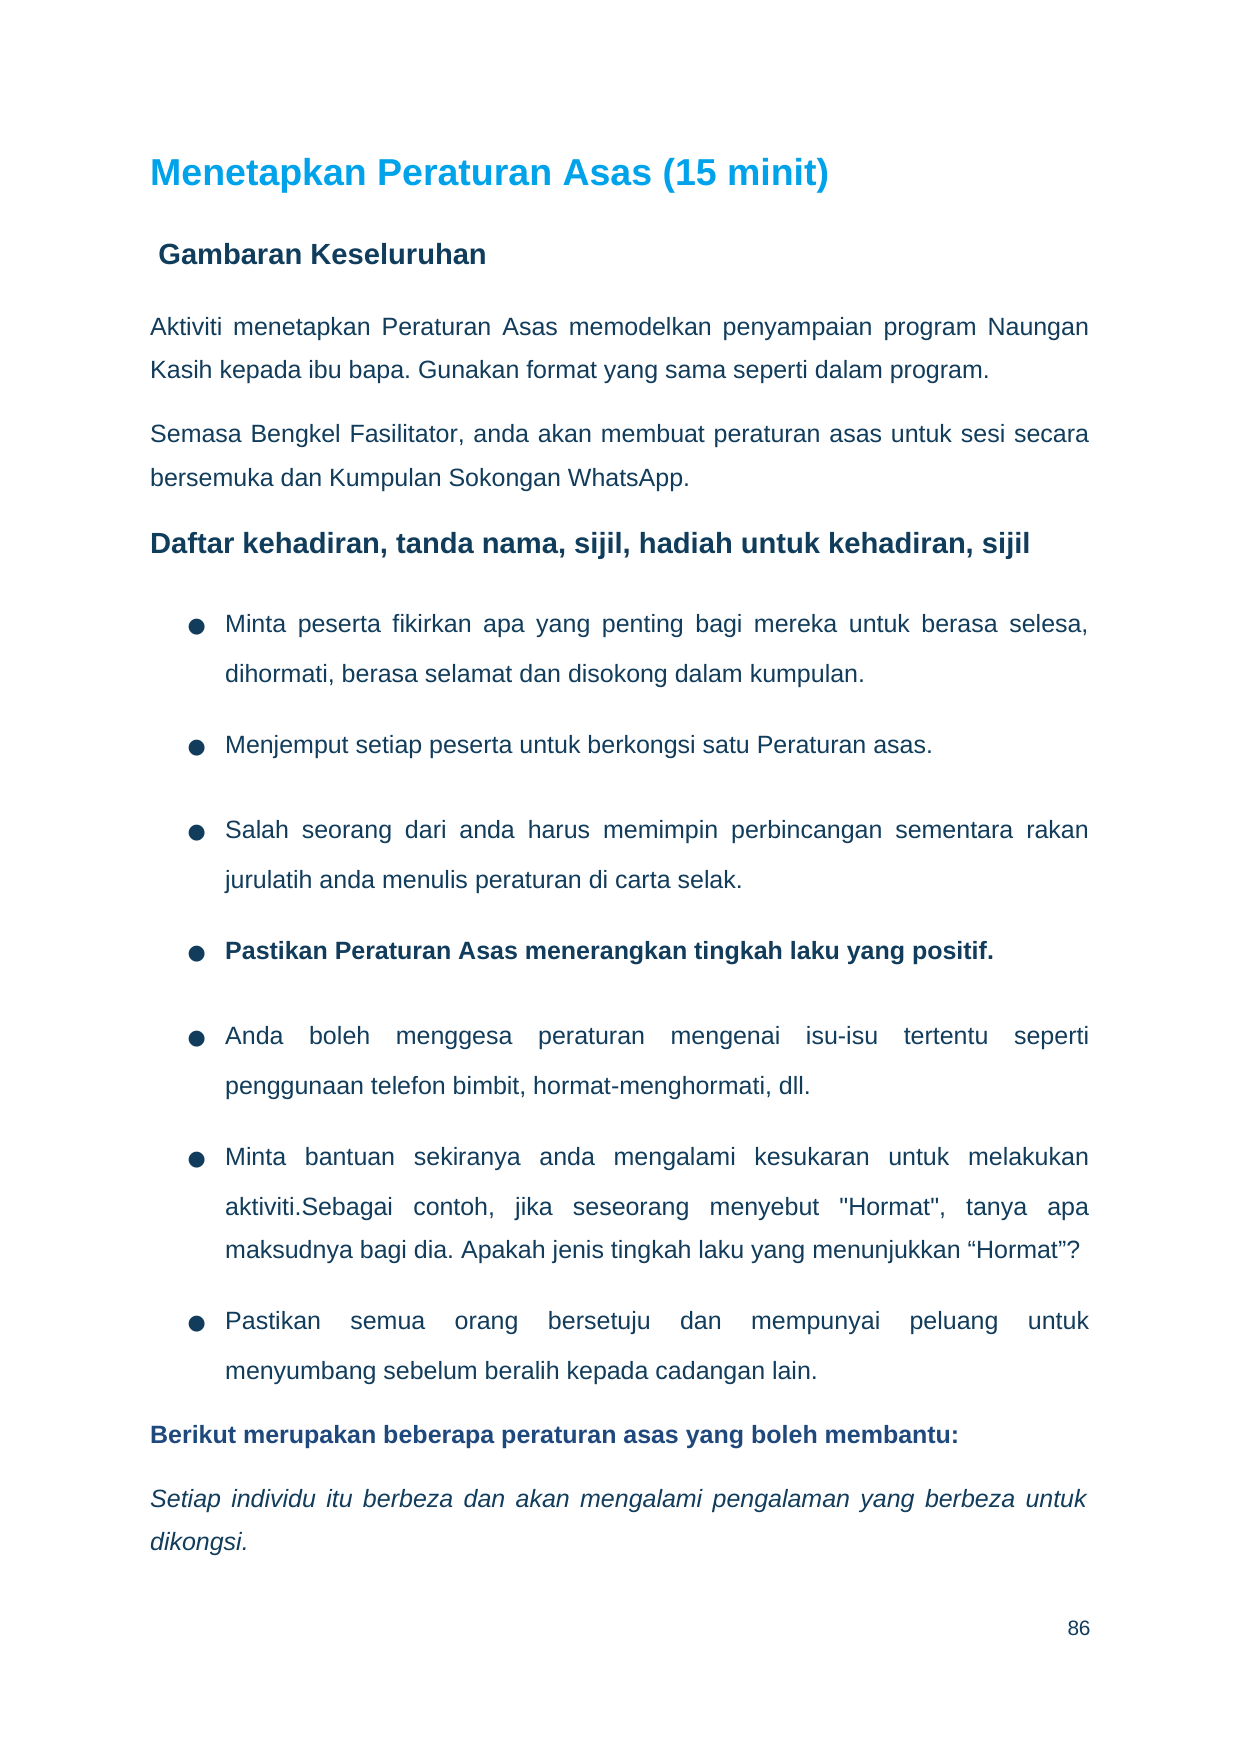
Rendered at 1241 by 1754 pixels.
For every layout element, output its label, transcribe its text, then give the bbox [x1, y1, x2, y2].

list Salah seorang dari anda harus memimpin perbincangan sementara rakan jurulatih anda menulis peraturan di carta selak. [187, 808, 1090, 894]
text Semasa Bengkel Fasilitator, anda akan membuat peraturan asas untuk sesi secara bersemuka dan Kumpulan Sokongan WhatsApp. [150, 419, 1090, 491]
subtitle Gambaran Keseluruhan [150, 237, 1090, 271]
subtitle Menetapkan Peraturan Asas (15 minit) [150, 150, 1090, 193]
subtitle Daftar kehadiran, tanda nama, sijil, hadiah untuk kehadiran, sijil [150, 527, 1090, 560]
text Setiap individu itu berbeza dan akan mengalami pengalaman yang berbeza untuk dikongsi. [150, 1484, 1090, 1556]
list Minta bantuan sekiranya anda mengalami kesukaran untuk melakukan aktiviti.Sebagai contoh, jika seseorang menyebut "Hormat", tanya apa maksudnya bagi dia. Apakah jenis tingkah laku yang menunjukkan “Hormat”? [187, 1135, 1090, 1264]
text Berikut merupakan beberapa peraturan asas yang boleh membantu: [150, 1420, 1090, 1449]
list Anda boleh menggesa peraturan mengenai isu-isu tertentu seperti penggunaan telefon bimbit, hormat-menghormati, dll. [187, 1014, 1090, 1099]
list Menjemput setiap peserta untuk berkongsi satu Peraturan asas. [187, 723, 1090, 766]
list Pastikan semua orang bersetuju dan mempunyai peluang untuk menyumbang sebelum beralih kepada cadangan lain. [187, 1299, 1090, 1385]
text Aktiviti menetapkan Peraturan Asas memodelkan penyampaian program Naungan Kasih kepada ibu bapa. Gunakan format yang sama seperti dalam program. [150, 312, 1090, 384]
list Minta peserta fikirkan apa yang penting bagi mereka untuk berasa selesa, dihormati, berasa selamat dan disokong dalam kumpulan. [187, 602, 1090, 688]
list Pastikan Peraturan Asas menerangkan tingkah laku yang positif. [187, 929, 1090, 972]
